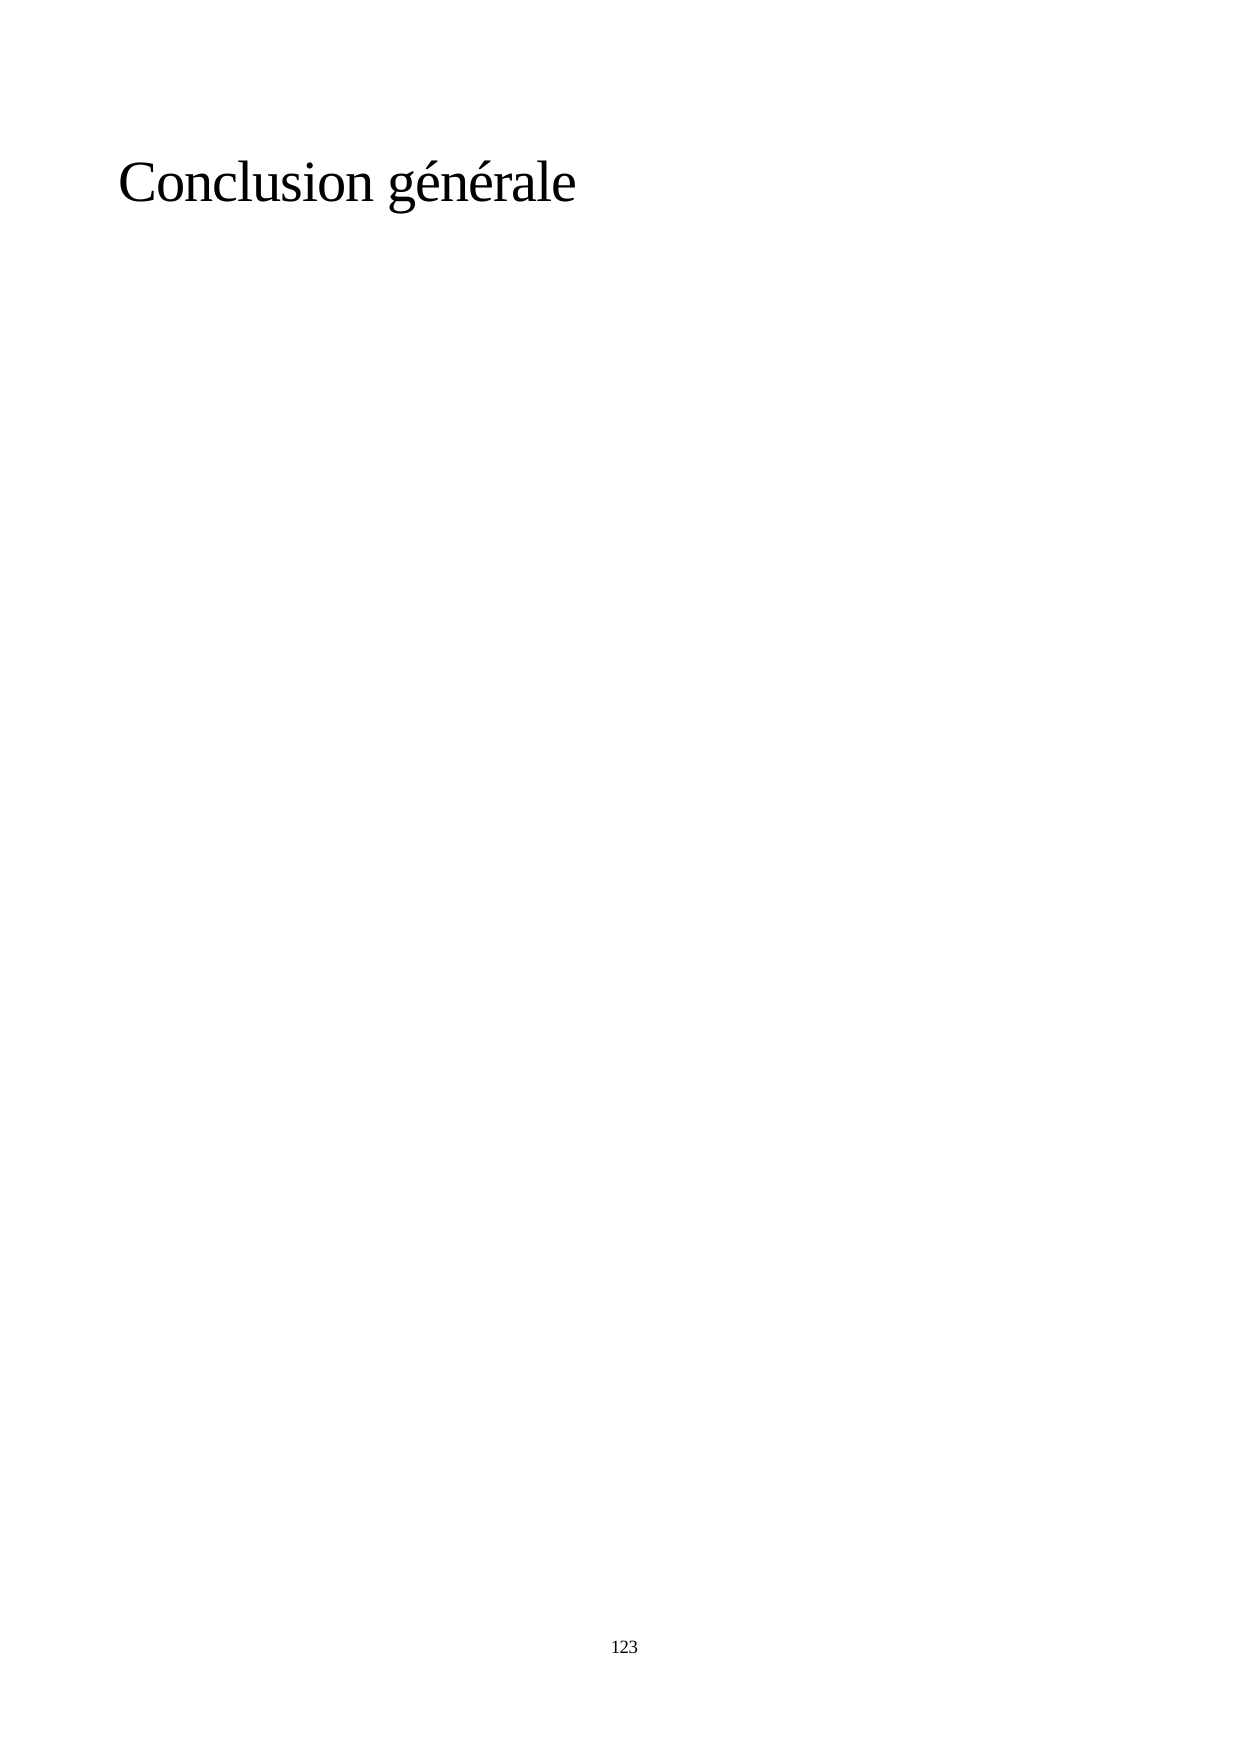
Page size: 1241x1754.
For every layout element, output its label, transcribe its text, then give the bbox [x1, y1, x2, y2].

title Conclusion générale [118, 147, 1240, 214]
